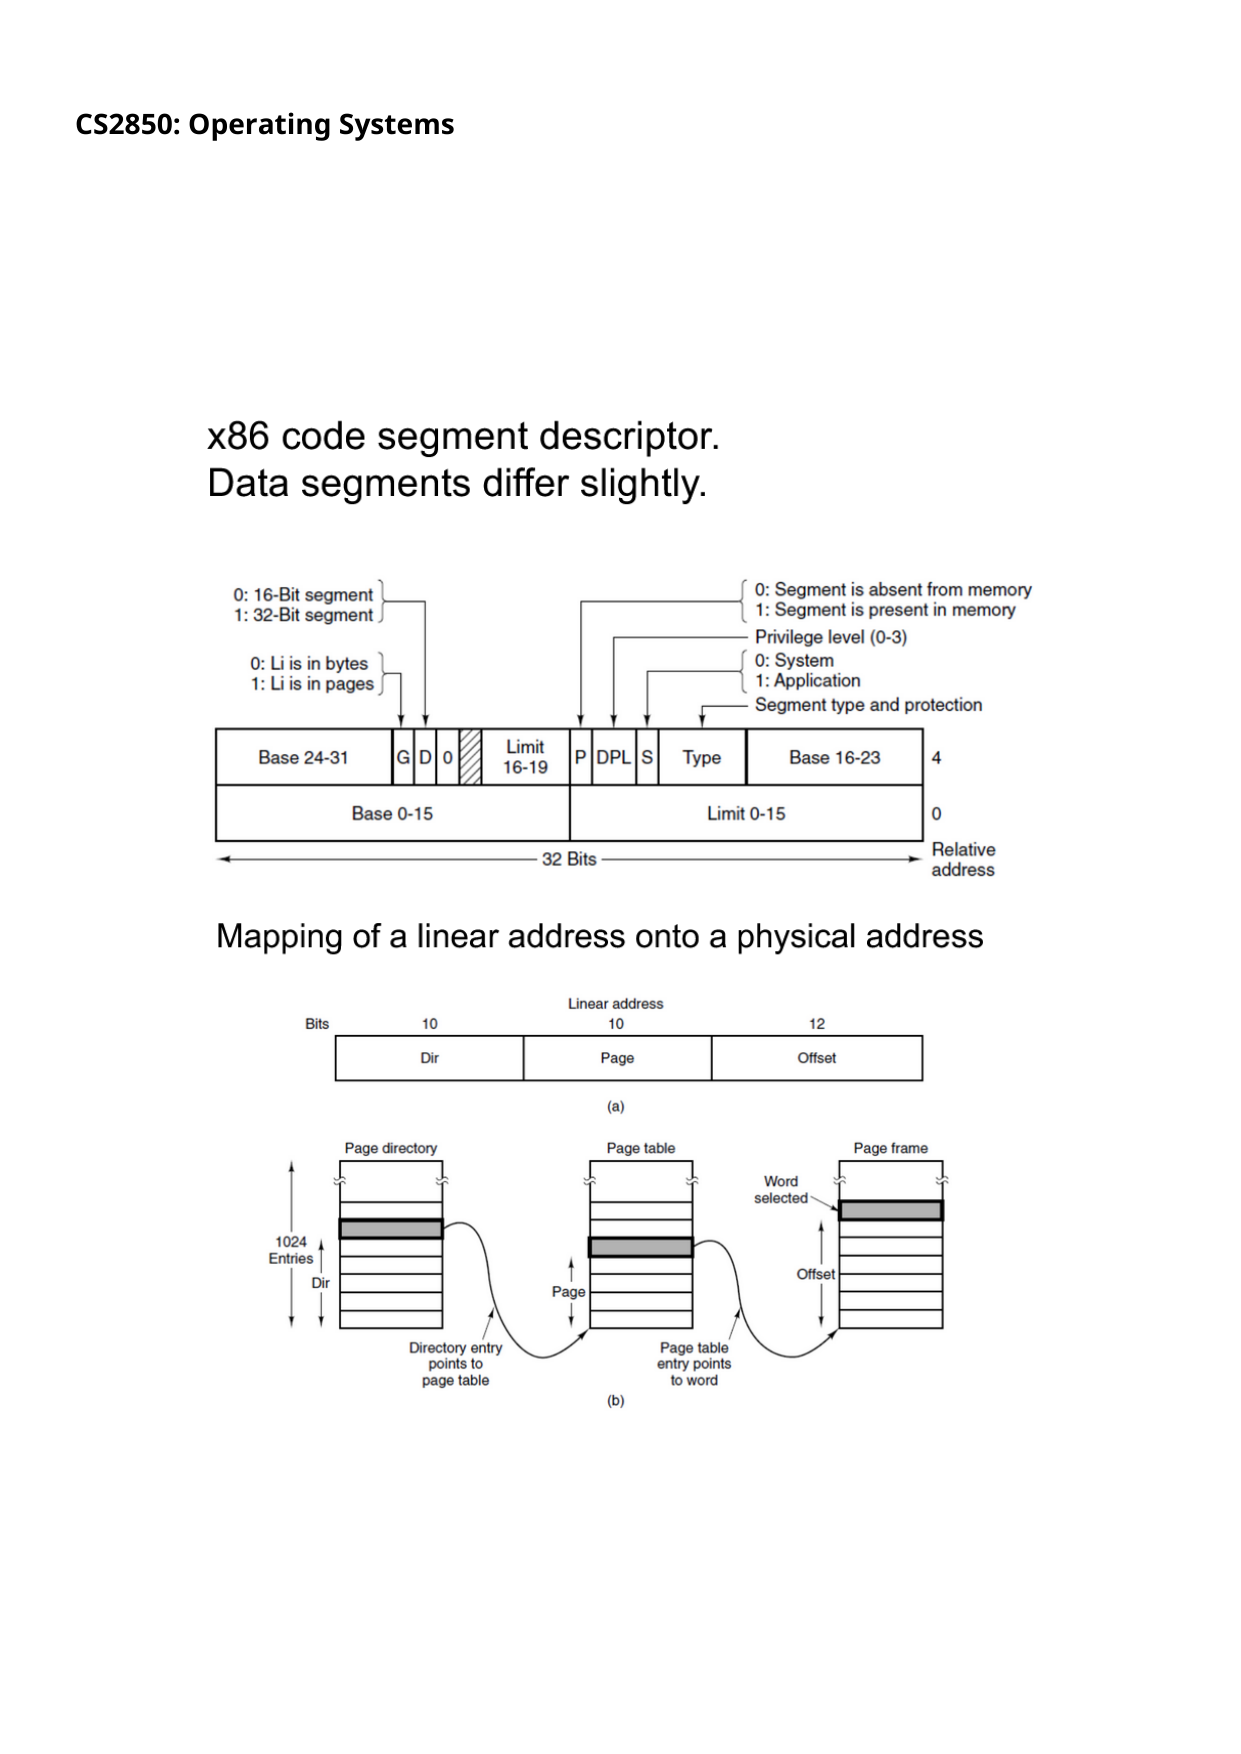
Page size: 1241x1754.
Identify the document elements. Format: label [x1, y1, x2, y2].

picture [206, 410, 1034, 882]
picture [214, 911, 995, 1417]
